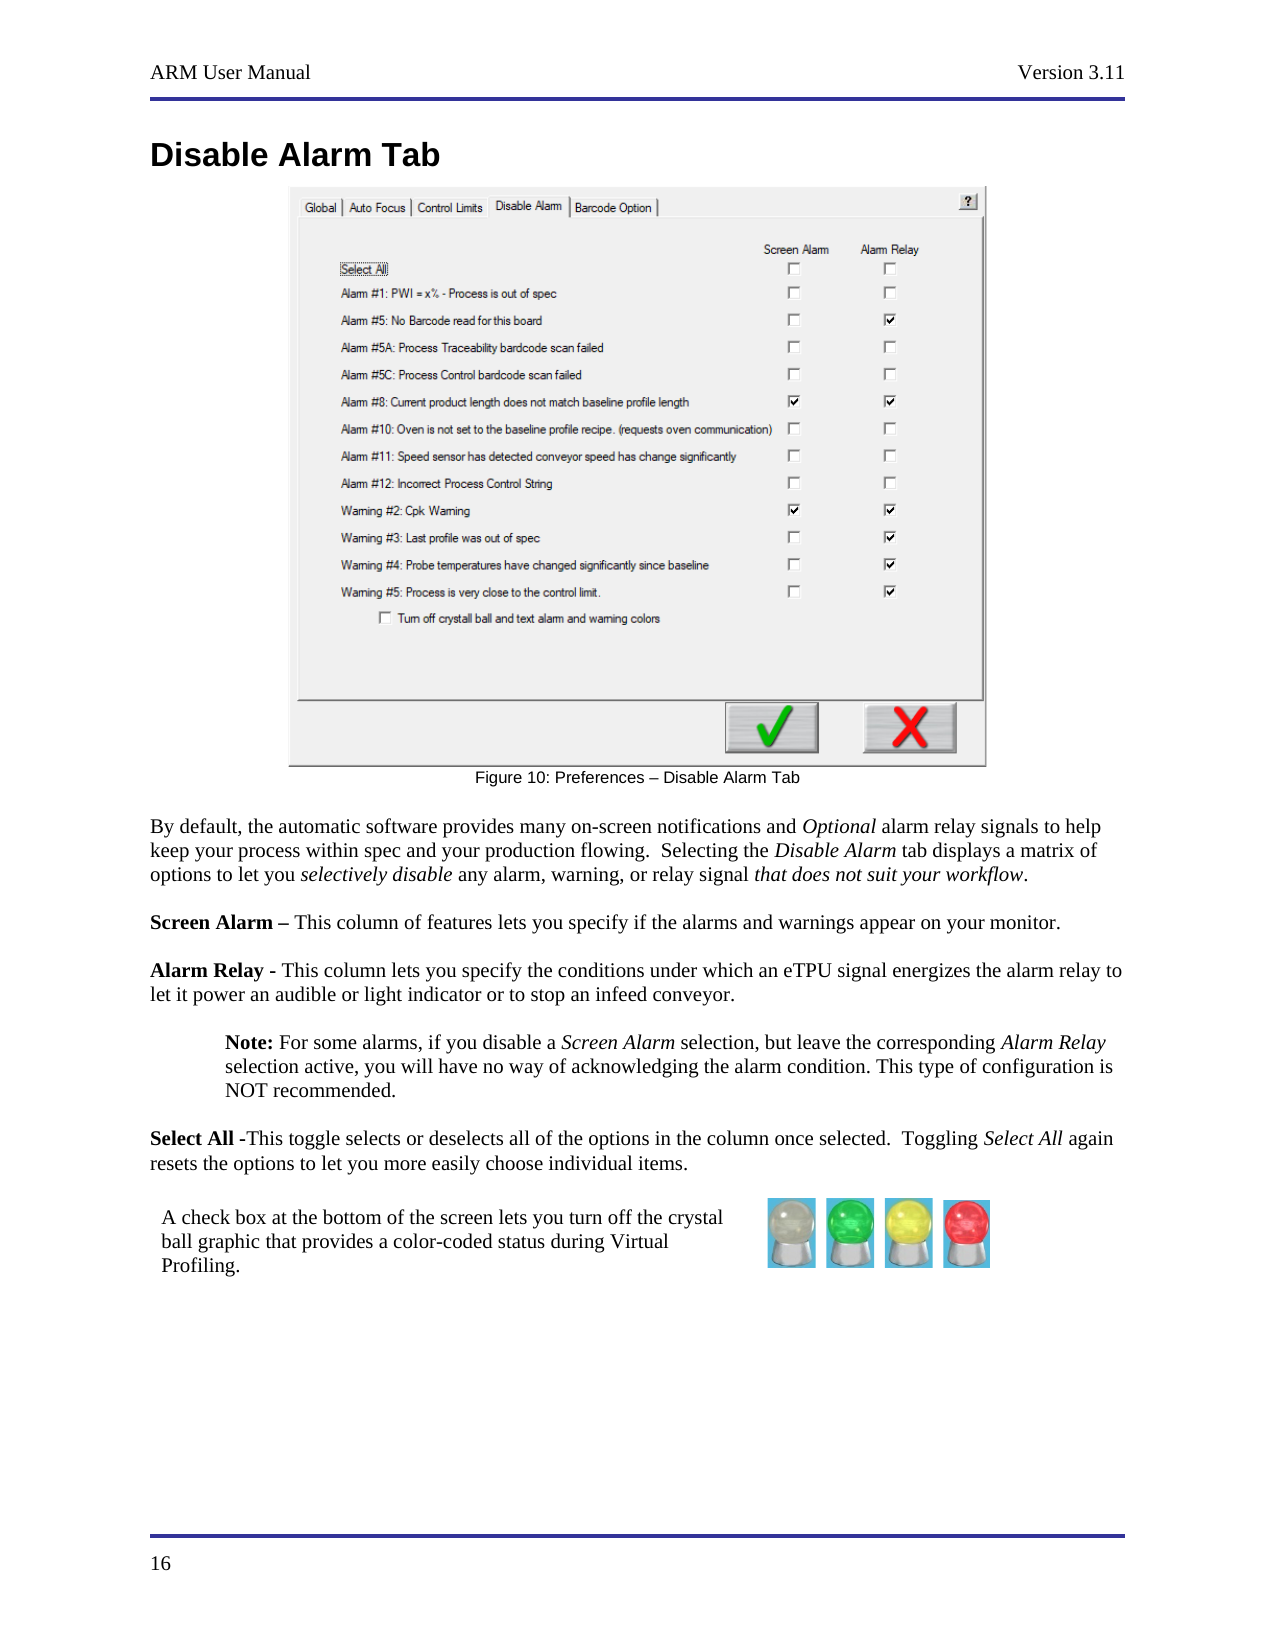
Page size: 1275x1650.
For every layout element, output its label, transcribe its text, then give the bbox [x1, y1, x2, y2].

table_header [756, 1199, 1125, 1287]
picture [767, 1198, 816, 1268]
text Figure 10: Preferences – Disable Alarm Tab [150, 768, 1125, 787]
table_header A check box at the bottom of the screen lets you turn off the crystal ball graphic that provides a color-coded status during Virtual Profiling. [150, 1199, 756, 1287]
text Screen Alarm – This column of features lets you specify if the alarms and warnings appear on your monitor. [150, 910, 1125, 934]
picture [288, 186, 987, 767]
text Alarm Relay - This column lets you specify the conditions under which an eTPU signal energizes the alarm relay to let it power an audible or light indicator or to stop an infeed conveyor. [150, 958, 1125, 1006]
text Note: For some alarms, if you disable a Screen Alarm selection, but leave the corresponding Alarm Relay selection active, you will have no way of acknowledging the alarm condition. This type of configuration is NOT recommended. [225, 1030, 1125, 1102]
text Select All -This toggle selects or deselects all of the options in the column once selected. Toggling Select All again resets the options to let you more easily choose individual items. [150, 1126, 1125, 1174]
picture [943, 1200, 990, 1268]
text By default, the automatic software provides many on-screen notifications and Optional alarm relay signals to help keep your process within spec and your production flowing. Selecting the Disable Alarm tab displays a matrix of options to let you selectively disable any alarm, warning, or relay signal that does not suit your workflow. [150, 813, 1125, 886]
picture [826, 1198, 875, 1268]
picture [884, 1198, 933, 1268]
subtitle Disable Alarm Tab [150, 135, 1125, 173]
